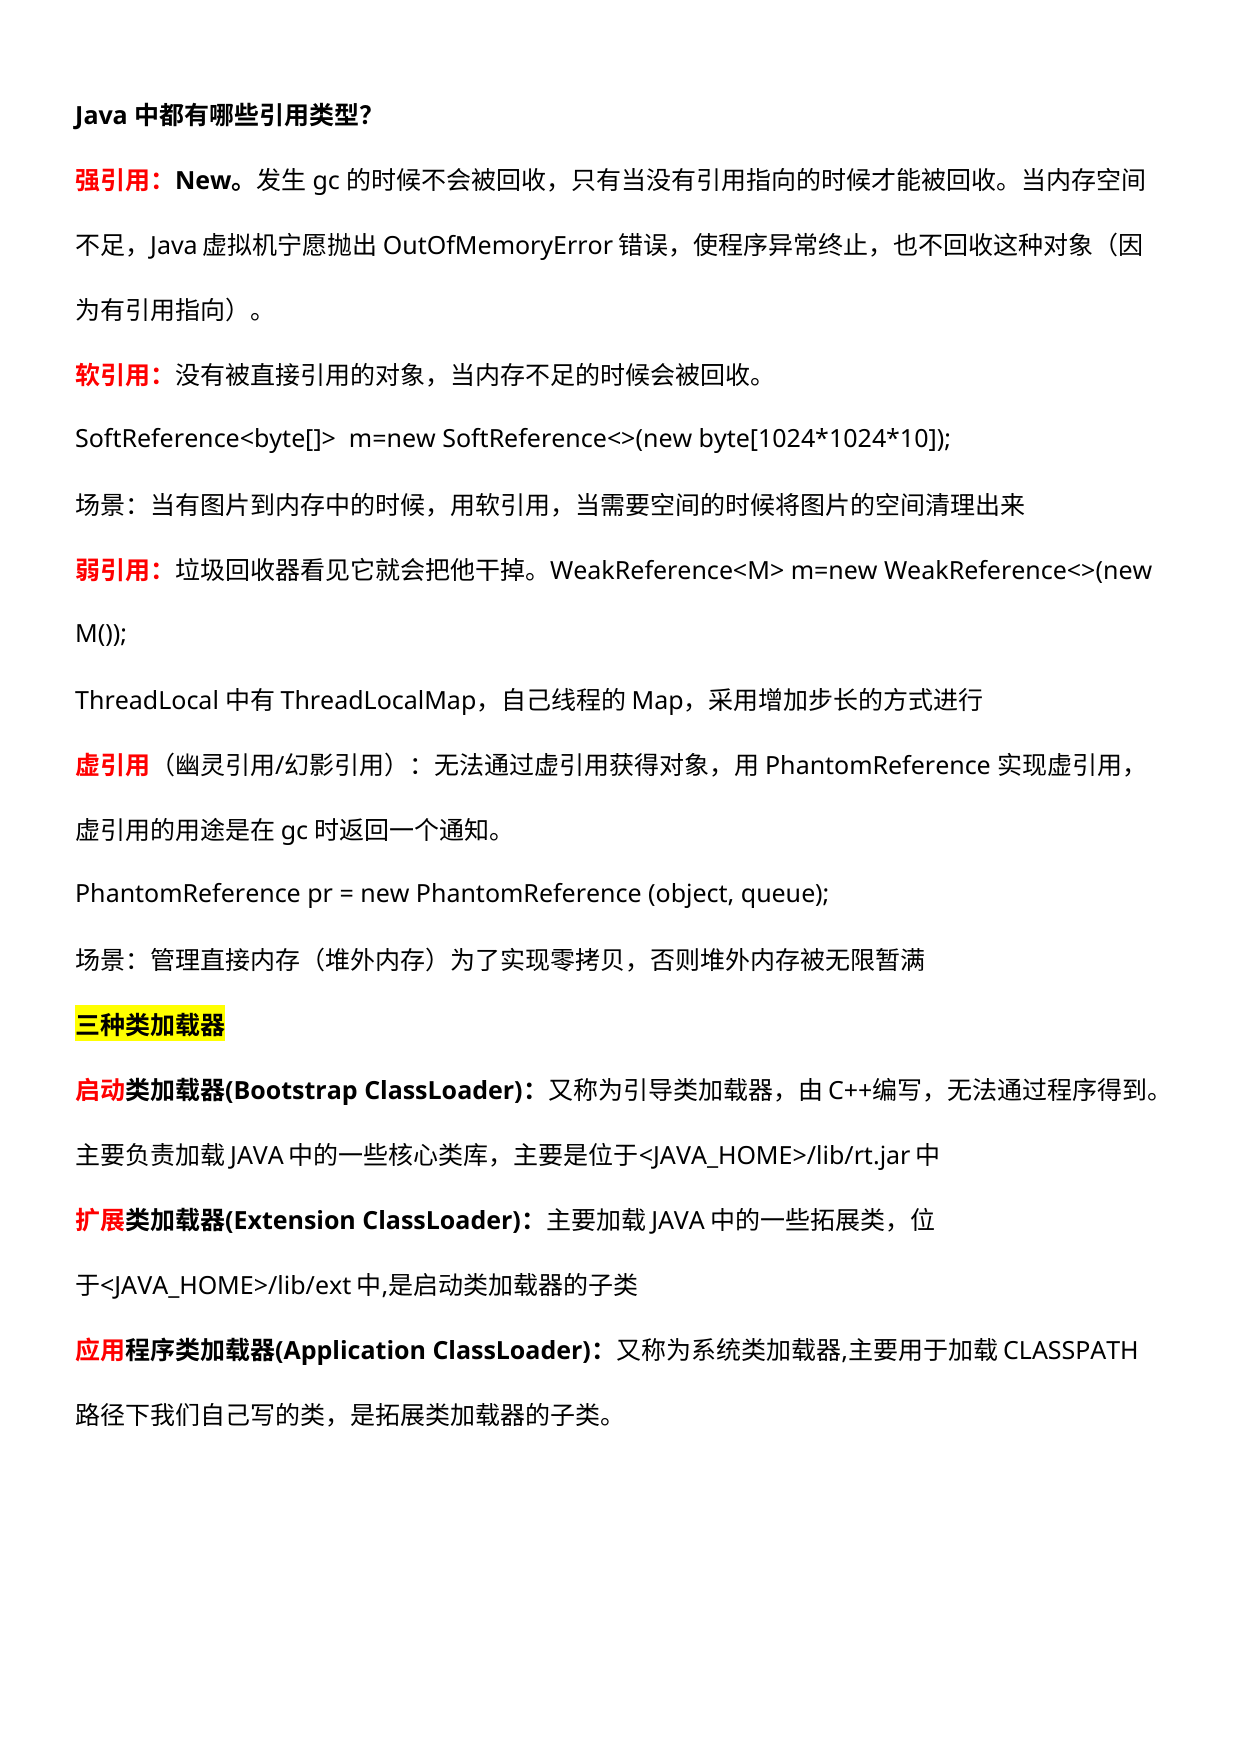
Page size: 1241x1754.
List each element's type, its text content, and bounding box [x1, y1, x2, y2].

subtitle 三种类加载器 [75, 991, 1165, 1056]
text 扩展类加载器(Extension ClassLoader)：主要加载JAVA中的一些拓展类，位于<JAVA_HOME>/lib/ext中,是启动类加载器的子类 [75, 1186, 1165, 1316]
text 启动类加载器(Bootstrap ClassLoader)：又称为引导类加载器，由C++编写，无法通过程序得到。主要负责加载JAVA中的一些核心类库，主要是位于<JAVA_HOME>/lib/rt.jar中 [75, 1056, 1165, 1186]
text SoftReference<byte[]> m=new SoftReference<>(new byte[1024*1024*10]); [75, 406, 1165, 471]
text 场景：当有图片到内存中的时候，用软引用，当需要空间的时候将图片的空间清理出来 [75, 471, 1165, 536]
text 弱引用：垃圾回收器看见它就会把他干掉。WeakReference<M> m=new WeakReference<>(new M()); [75, 536, 1165, 666]
text 强引用：New。发生 gc 的时候不会被回收，只有当没有引用指向的时候才能被回收。当内存空间不足，Java虚拟机宁愿抛出OutOfMemoryError错误，使程序异常终止，也不回收这种对象（因为有引用指向）。 [75, 146, 1165, 341]
text 虚引用（幽灵引用/幻影引用）：无法通过虚引用获得对象，用 PhantomReference 实现虚引用，虚引用的用途是在 gc 时返回一个通知。 [75, 731, 1165, 861]
subtitle Java 中都有哪些引用类型？ [75, 81, 1165, 146]
text 软引用：没有被直接引用的对象，当内存不足的时候会被回收。 [75, 341, 1165, 406]
text 场景：管理直接内存（堆外内存）为了实现零拷贝，否则堆外内存被无限暂满 [75, 926, 1165, 991]
text PhantomReference pr = new PhantomReference (object, queue); [75, 861, 1165, 926]
text ThreadLocal 中有ThreadLocalMap，自己线程的Map，采用增加步长的方式进行 [75, 666, 1165, 731]
text 应用程序类加载器(Application ClassLoader)：又称为系统类加载器,主要用于加载CLASSPATH路径下我们自己写的类，是拓展类加载器的子类。 [75, 1316, 1165, 1446]
